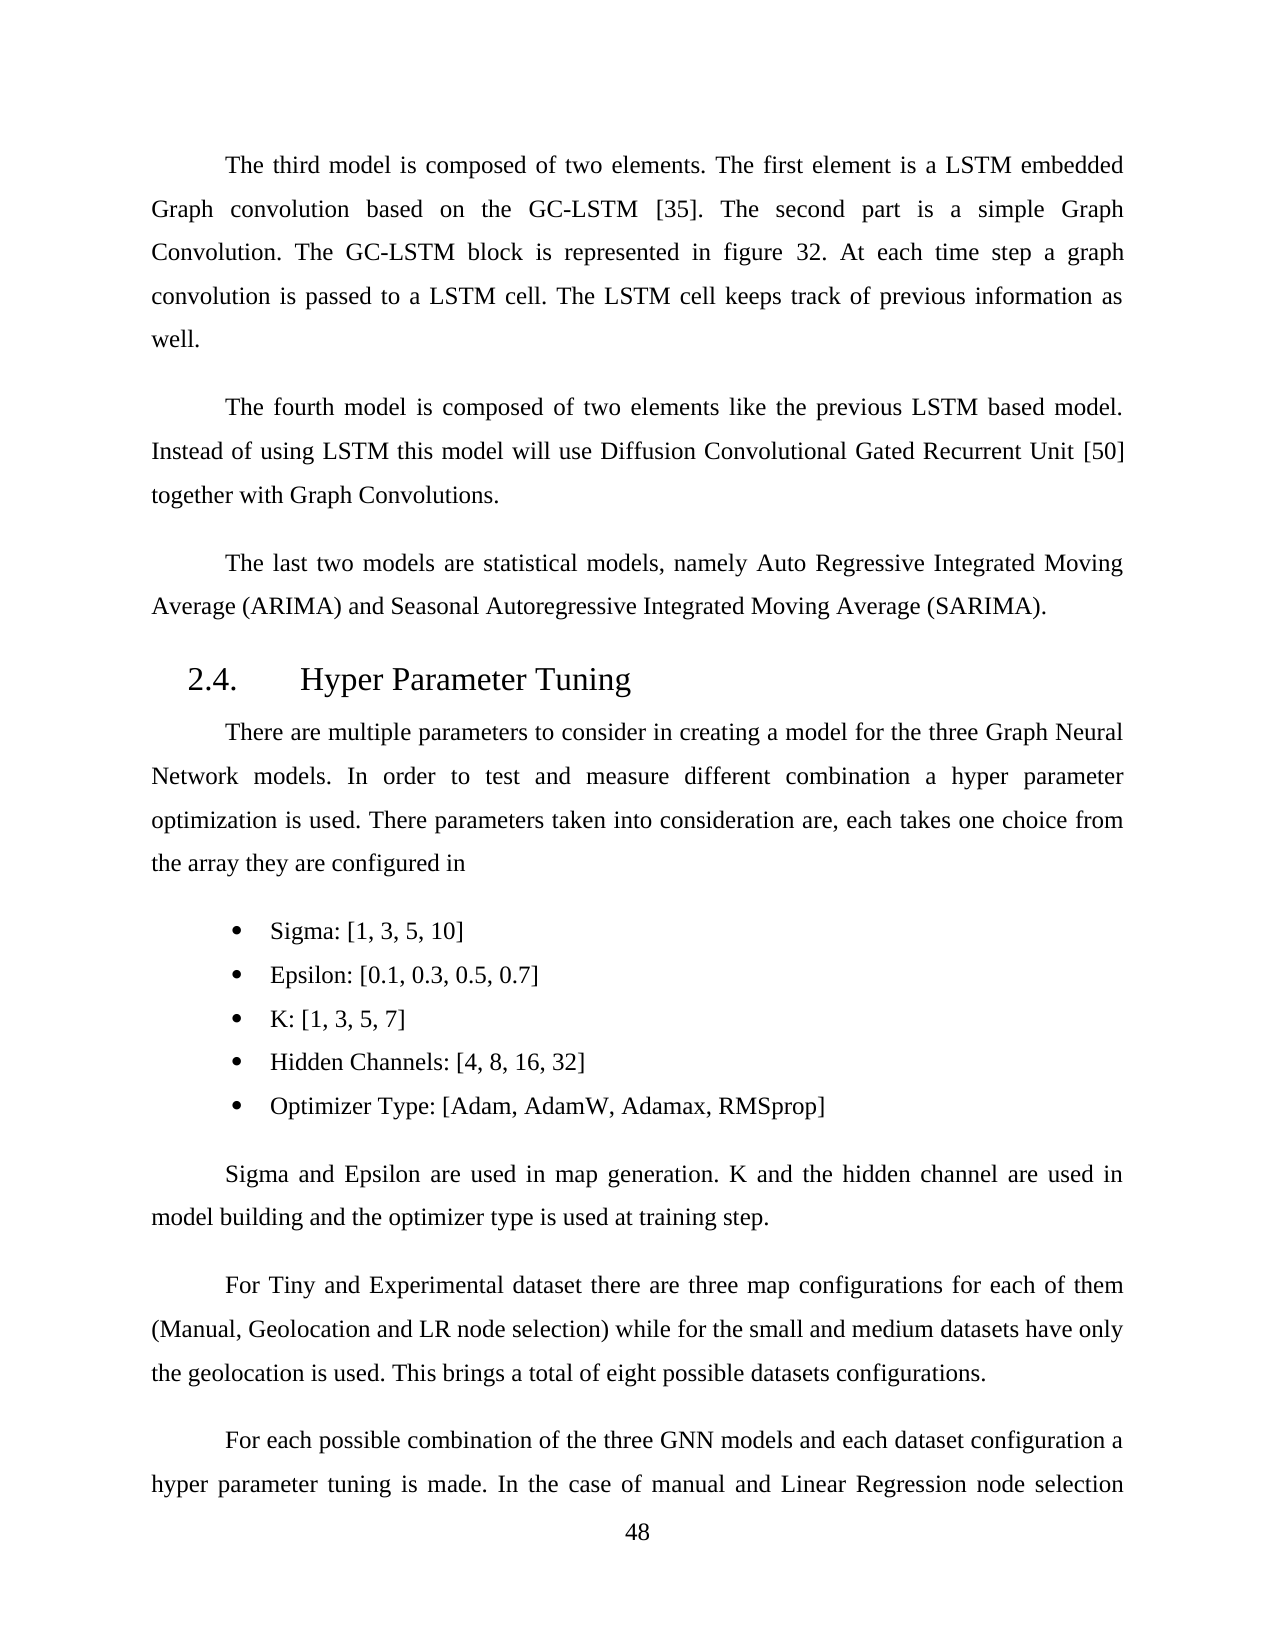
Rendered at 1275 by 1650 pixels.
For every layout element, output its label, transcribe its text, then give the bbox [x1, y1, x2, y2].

subtitle Hyper Parameter Tuning [187, 659, 1125, 698]
text For Tiny and Experimental dataset there are three map configurations for each of them (Manual, Geolocation and LR node selection) while for the small and medium datasets have only the geolocation is used. This brings a total of eight possible datasets configurations. [151, 1270, 1125, 1386]
text The third model is composed of two elements. The first element is a LSTM embedded Graph convolution based on the GC-LSTM . The second part is a simple Graph Convolution. The GC-LSTM block is represented in figure 32. At each time step a graph convolution is passed to a LSTM cell. The LSTM cell keeps track of previous information as well. [151, 150, 1125, 353]
list Optimizer Type: [Adam, AdamW, Adamax, RMSprop] [232, 1091, 1125, 1120]
list Hidden Channels: [4, 8, 16, 32] [232, 1047, 1125, 1076]
list Sigma: [1, 3, 5, 10] [232, 916, 1125, 945]
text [151, 1426, 1125, 1498]
text There are multiple parameters to consider in creating a model for the three Graph Neural Network models. In order to test and measure different combination a hyper parameter optimization is used. There parameters taken into consideration are, each takes one choice from the array they are configured in [151, 717, 1125, 877]
list Epsilon: [0.1, 0.3, 0.5, 0.7] [232, 960, 1125, 989]
text The last two models are statistical models, namely Auto Regressive Integrated Moving Average (ARIMA) and Seasonal Autoregressive Integrated Moving Average (SARIMA). [151, 548, 1125, 620]
list K: [1, 3, 5, 7] [232, 1004, 1125, 1032]
text Sigma and Epsilon are used in map generation. K and the hidden channel are used in model building and the optimizer type is used at training step. [151, 1159, 1125, 1231]
text The fourth model is composed of two elements like the previous LSTM based model. Instead of using LSTM this model will use Diffusion Convolutional Gated Recurrent Unit together with Graph Convolutions. [151, 392, 1125, 508]
